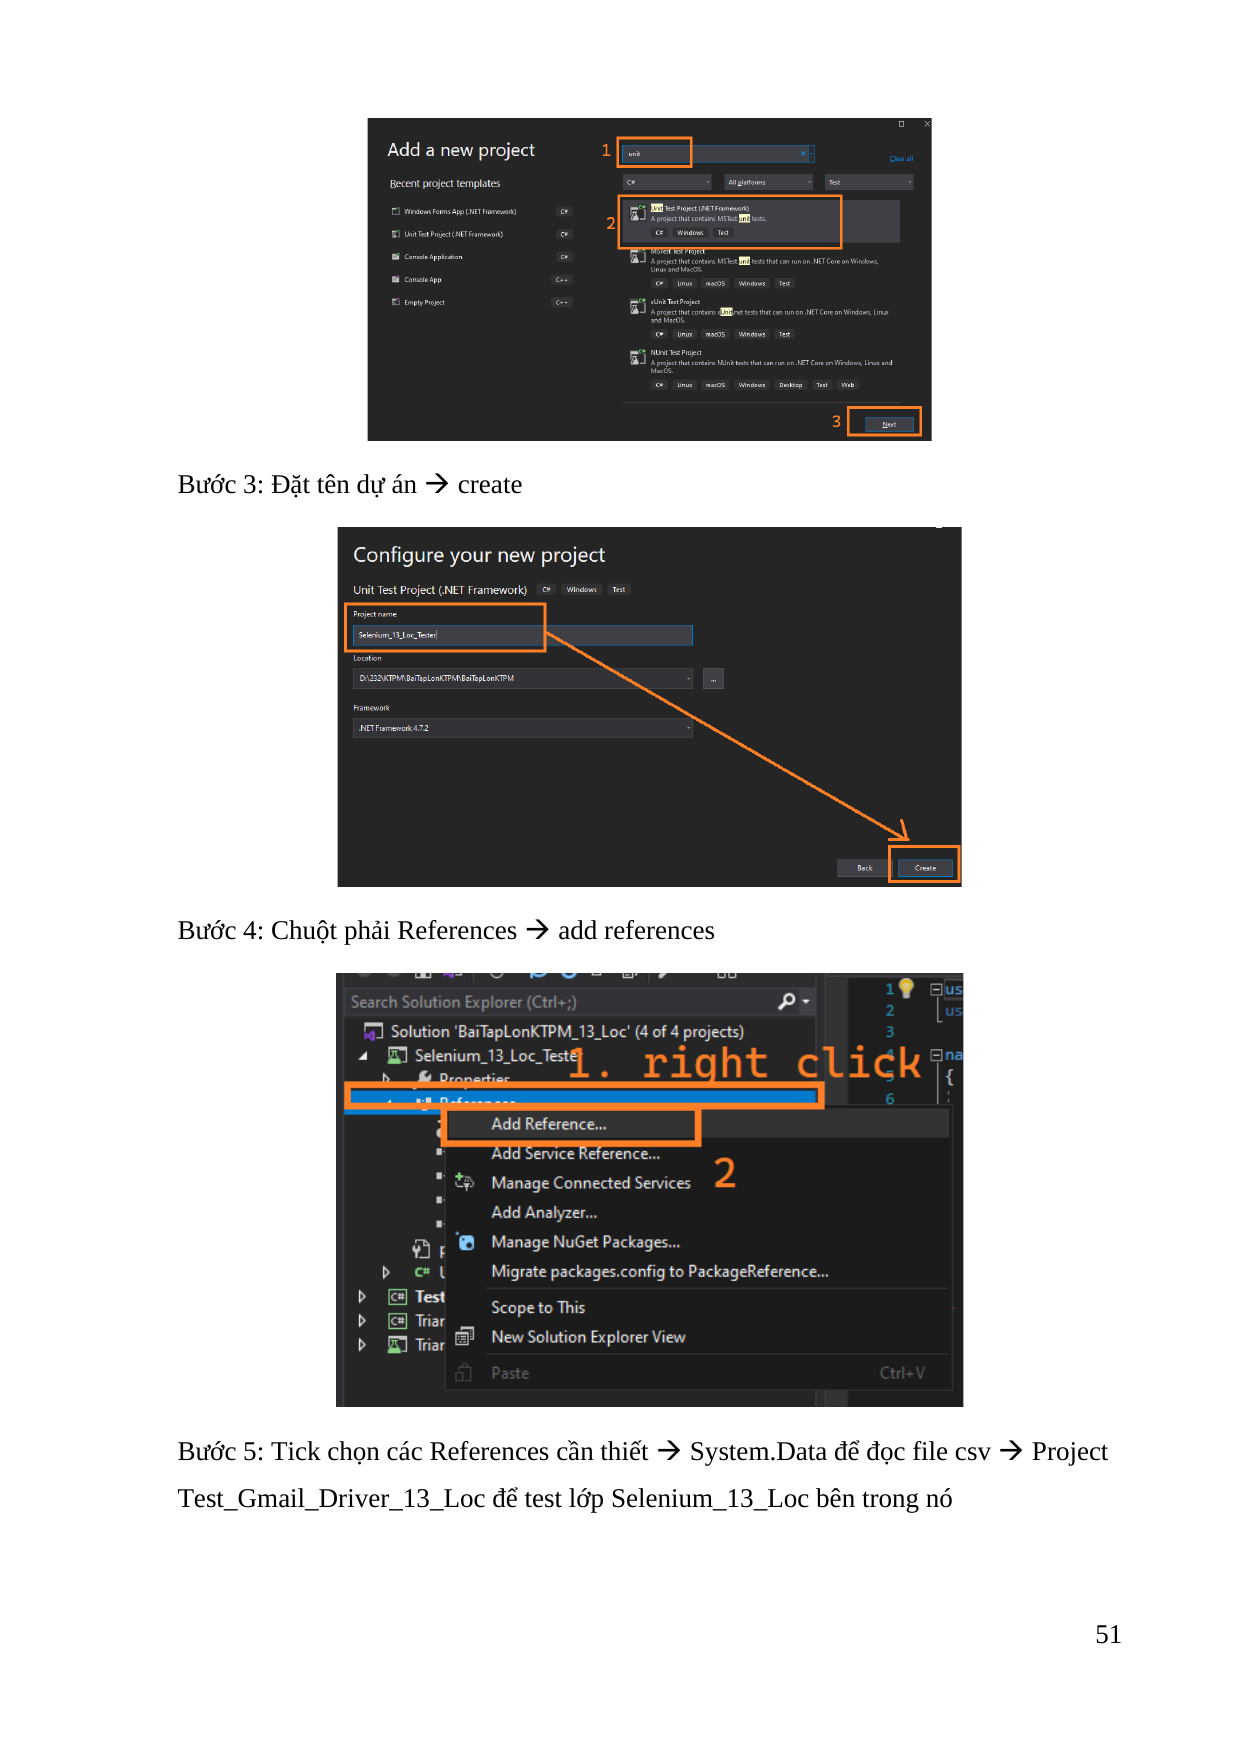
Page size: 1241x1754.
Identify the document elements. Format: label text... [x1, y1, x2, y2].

picture [336, 973, 964, 1407]
picture [367, 118, 932, 441]
text Bước 5: Tick chọn các References cần thiết System.Data để đọc file csv Project Test_Gmail_Driver_13_Loc để test lớp Selenium_13_Loc bên trong nó [177, 1435, 1122, 1513]
picture [337, 527, 962, 887]
text Bước 4: Chuột phải References add references [177, 914, 1122, 945]
text Bước 3: Đặt tên dự án create [177, 468, 1122, 499]
